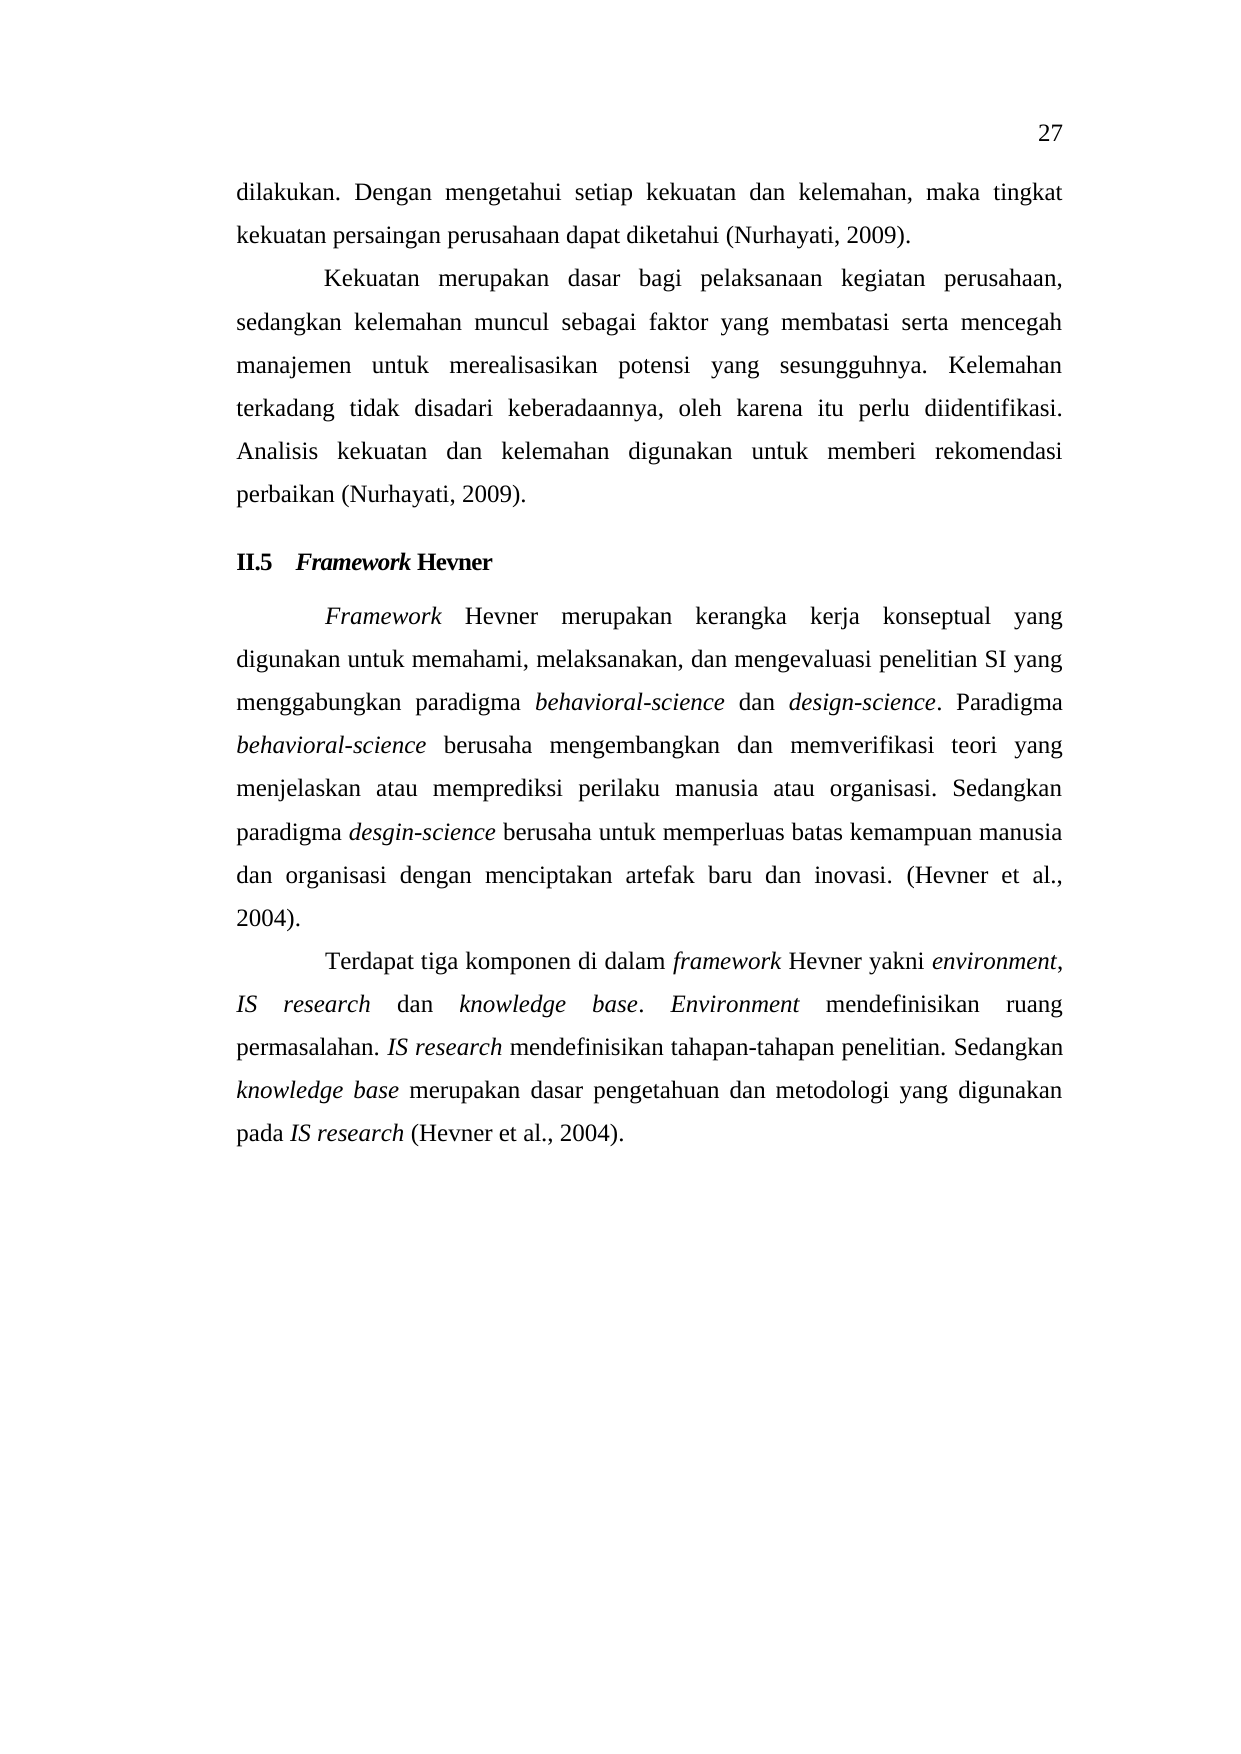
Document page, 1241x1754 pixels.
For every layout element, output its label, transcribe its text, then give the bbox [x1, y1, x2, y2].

subtitle Framework Hevner [236, 547, 1063, 576]
text Terdapat tiga komponen di dalam framework Hevner yakni environment, IS research dan knowledge base. Environment mendefinisikan ruang permasalahan. IS research mendefinisikan tahapan-tahapan penelitian. Sedangkan knowledge base merupakan dasar pengetahuan dan metodologi yang digunakan pada IS research (Hevner et al., 2004). [236, 946, 1063, 1147]
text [236, 177, 1063, 249]
text Kekuatan merupakan dasar bagi pelaksanaan kegiatan perusahaan, sedangkan kelemahan muncul sebagai faktor yang membatasi serta mencegah manajemen untuk merealisasikan potensi yang sesungguhnya. Kelemahan terkadang tidak disadari keberadaannya, oleh karena itu perlu diidentifikasi. Analisis kekuatan dan kelemahan digunakan untuk memberi rekomendasi perbaikan (Nurhayati, 2009). [236, 263, 1063, 508]
text Framework Hevner merupakan kerangka kerja konseptual yang digunakan untuk memahami, melaksanakan, dan mengevaluasi penelitian SI yang menggabungkan paradigma behavioral-science dan design-science. Paradigma behavioral-science berusaha mengembangkan dan memverifikasi teori yang menjelaskan atau memprediksi perilaku manusia atau organisasi. Sedangkan paradigma desgin-science berusaha untuk memperluas batas kemampuan manusia dan organisasi dengan menciptakan artefak baru dan inovasi. (Hevner et al., 2004). [236, 601, 1063, 932]
